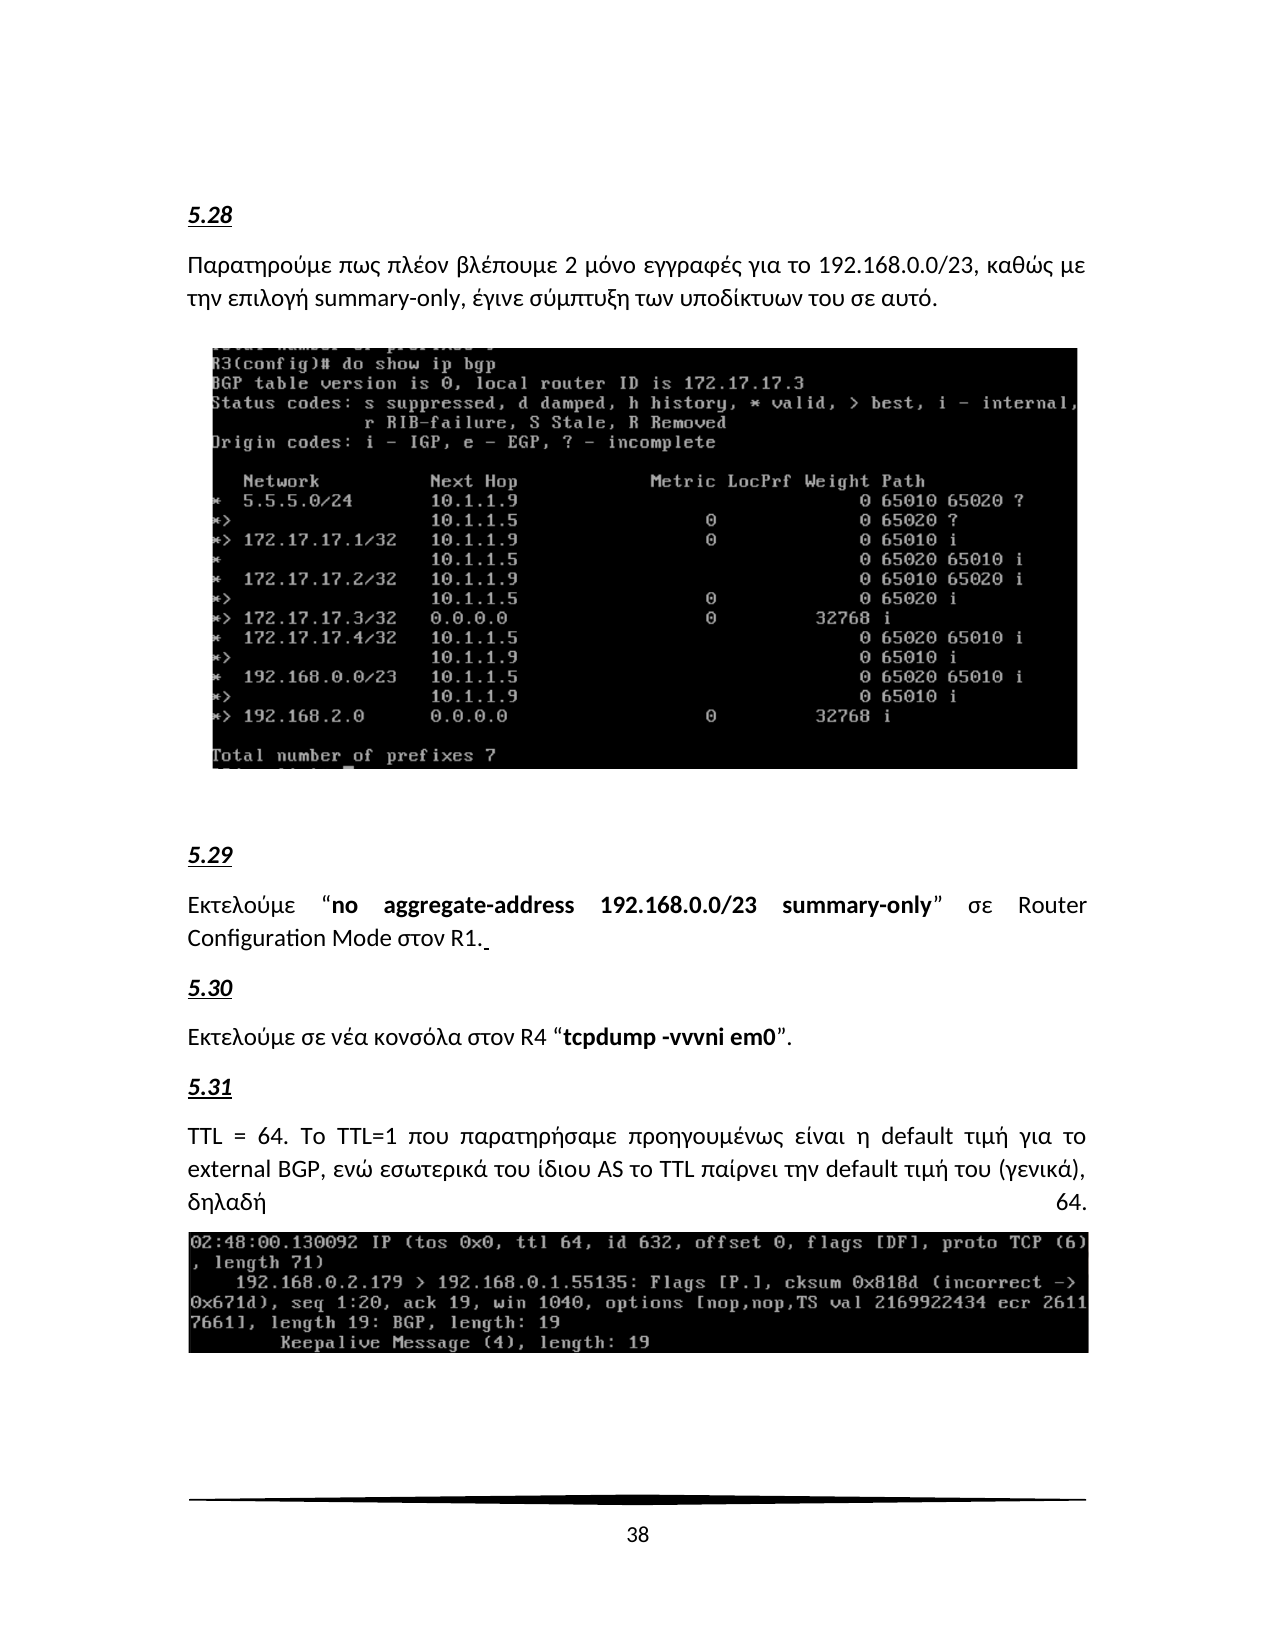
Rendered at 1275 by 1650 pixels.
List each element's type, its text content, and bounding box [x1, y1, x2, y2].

text 5.28 [187, 199, 1087, 230]
picture [188, 1232, 1089, 1353]
text Εκτελούμε “no aggregate-address 192.168.0.0/23 summary-only” σε Router Configuration Mode στον R1. [187, 889, 1087, 953]
text 5.30 [187, 972, 1087, 1002]
picture [212, 348, 1078, 769]
text 5.29 [187, 839, 1087, 870]
text 5.31 [187, 1071, 1087, 1101]
text Εκτελούμε σε νέα κονσόλα στον R4 “tcpdump -vvvni em0”. [187, 1021, 1087, 1052]
text Παρατηρούμε πως πλέον βλέπουμε 2 μόνο εγγραφές για το 192.168.0.0/23, καθώς με την επιλογή summary-only, έγινε σύμπτυξη των υποδίκτυων του σε αυτό. [187, 249, 1087, 313]
